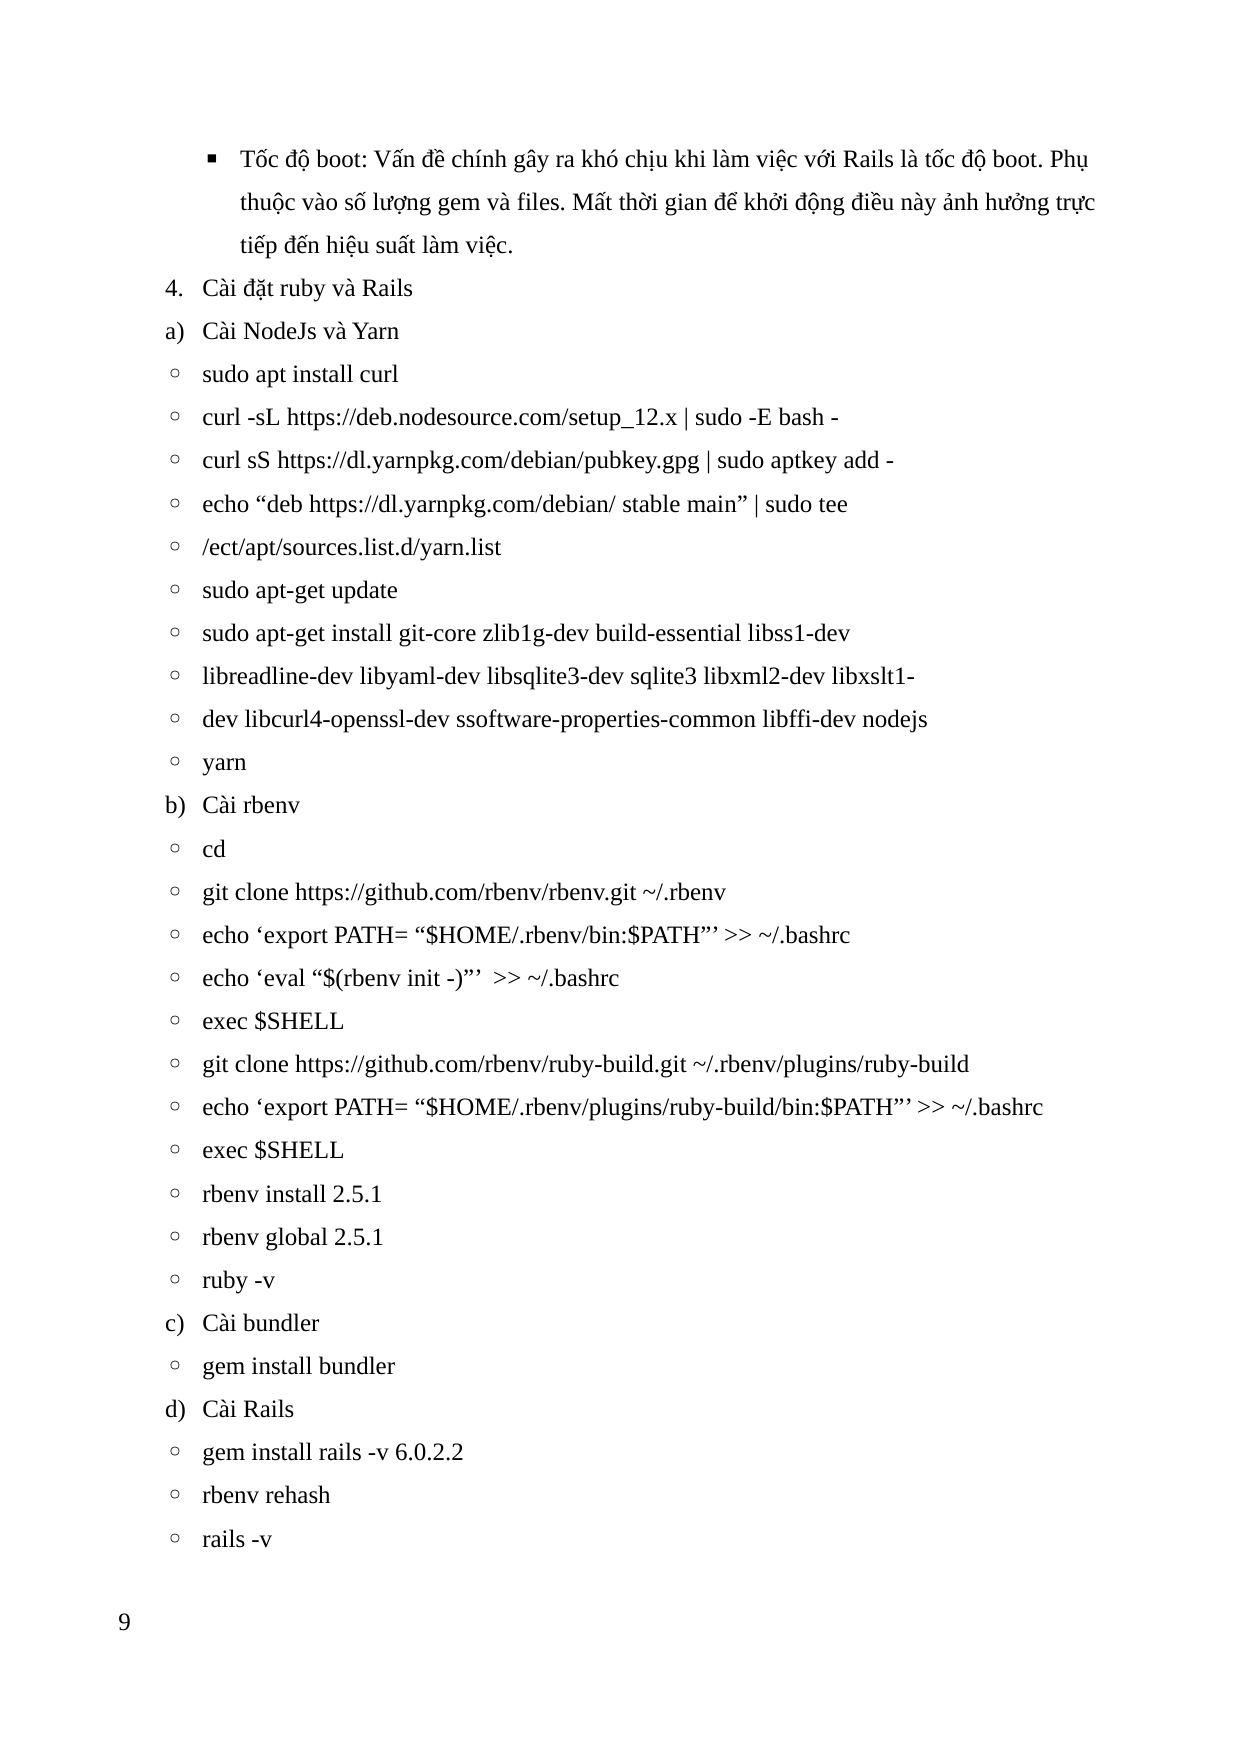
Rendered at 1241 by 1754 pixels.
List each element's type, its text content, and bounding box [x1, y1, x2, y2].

list echo “deb https://dl.yarnpkg.com/debian/ stable main” | sudo tee [165, 489, 1122, 517]
list ruby -v [165, 1265, 1122, 1294]
list Cài đặt ruby và Rails [165, 273, 1122, 302]
list gem install bundler [165, 1351, 1122, 1380]
list sudo apt install curl [165, 359, 1122, 388]
list Cài Rails [165, 1394, 1122, 1423]
list exec $SHELL [165, 1006, 1122, 1035]
list Cài bundler [165, 1308, 1122, 1337]
list rbenv install 2.5.1 [165, 1179, 1122, 1207]
list rbenv global 2.5.1 [165, 1222, 1122, 1251]
list dev libcurl4-openssl-dev ssoftware-properties-common libffi-dev nodejs [165, 704, 1122, 733]
list Cài rbenv [165, 791, 1122, 819]
list curl sS https://dl.yarnpkg.com/debian/pubkey.gpg | sudo aptkey add - [165, 446, 1122, 474]
list echo ‘export PATH= “$HOME/.rbenv/plugins/ruby-build/bin:$PATH”’ >> ~/.bashrc [165, 1092, 1122, 1121]
list rails -v [165, 1524, 1122, 1552]
list Tốc độ boot: Vấn đề chính gây ra khó chịu khi làm việc với Rails là tốc độ boot. Phụ thuộc vào số lượng gem và files. Mất thời gian để khởi động điều này ảnh hưởng trực tiếp đến hiệu suất làm việc. [202, 144, 1122, 259]
list exec $SHELL [165, 1136, 1122, 1164]
list sudo apt-get update [165, 575, 1122, 604]
list git clone https://github.com/rbenv/ruby-build.git ~/.rbenv/plugins/ruby-build [165, 1049, 1122, 1078]
list sudo apt-get install git-core zlib1g-dev build-essential libss1-dev [165, 618, 1122, 647]
list curl -sL https://deb.nodesource.com/setup_12.x | sudo -E bash - [165, 402, 1122, 431]
list echo ‘export PATH= “$HOME/.rbenv/bin:$PATH”’ >> ~/.bashrc [165, 920, 1122, 949]
list libreadline-dev libyaml-dev libsqlite3-dev sqlite3 libxml2-dev libxslt1- [165, 661, 1122, 690]
list rbenv rehash [165, 1481, 1122, 1509]
list Cài NodeJs và Yarn [165, 316, 1122, 345]
list gem install rails -v 6.0.2.2 [165, 1437, 1122, 1466]
list yarn [165, 747, 1122, 776]
list cd [165, 834, 1122, 862]
list /ect/apt/sources.list.d/yarn.list [165, 532, 1122, 561]
list git clone https://github.com/rbenv/rbenv.git ~/.rbenv [165, 877, 1122, 906]
list echo ‘eval “$(rbenv init -)”’ >> ~/.bashrc [165, 963, 1122, 992]
